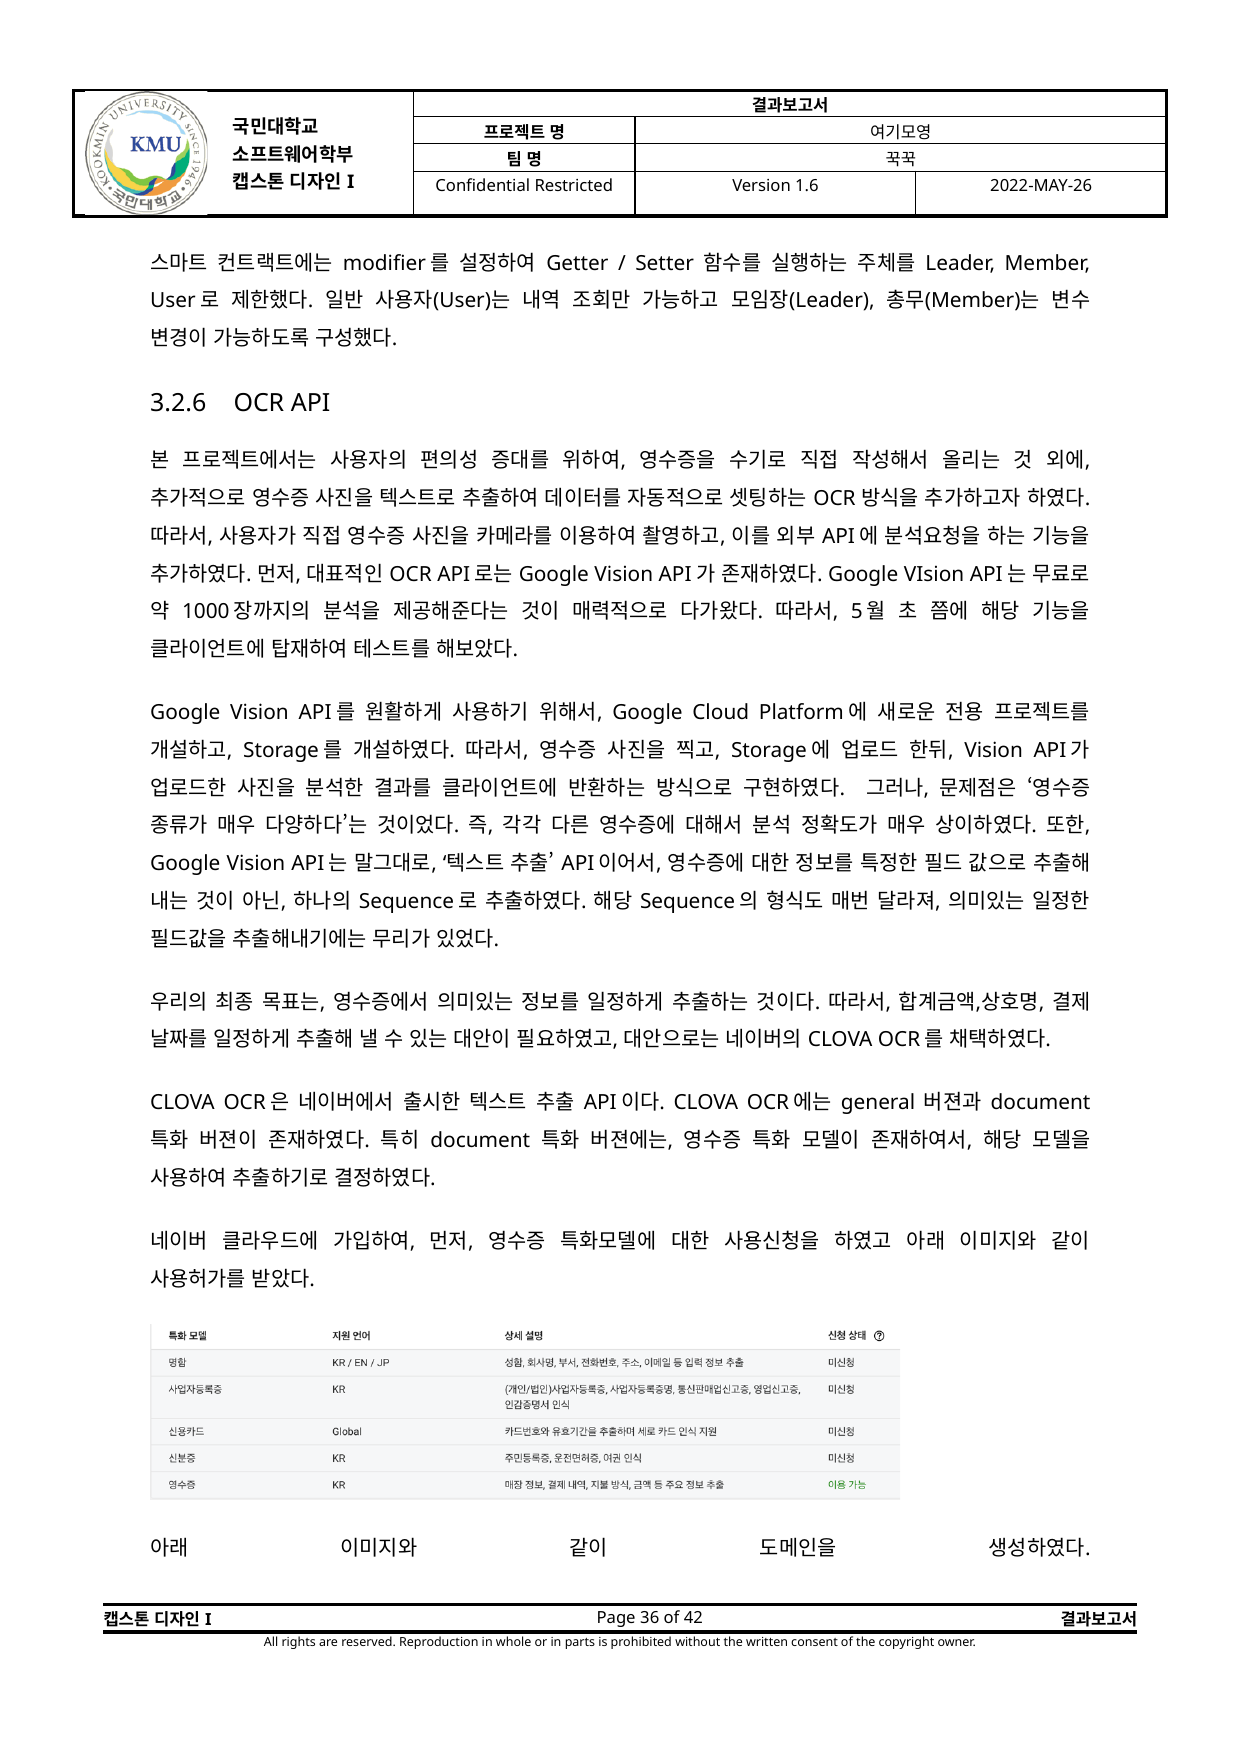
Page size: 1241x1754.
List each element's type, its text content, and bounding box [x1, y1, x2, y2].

text 네이버 클라우드에 가입하여, 먼저, 영수증 특화모델에 대한 사용신청을 하였고 아래 이미지와 같이 사용허가를 받았다. [150, 1224, 1090, 1292]
picture [85, 91, 208, 215]
text 스마트 컨트랙트에는 modifier를 설정하여 Getter / Setter 함수를 실행하는 주체를 Leader, Member, User로 제한했다. 일반 사용자(User)는 내역 조회만 가능하고 모임장(Leader), 총무(Member)는 변수 변경이 가능하도록 구성했다. [150, 246, 1090, 352]
picture [150, 1324, 901, 1500]
subtitle OCR API [150, 384, 1090, 418]
text 본 프로젝트에서는 사용자의 편의성 증대를 위하여, 영수증을 수기로 직접 작성해서 올리는 것 외에, 추가적으로 영수증 사진을 텍스트로 추출하여 데이터를 자동적으로 셋팅하는 OCR 방식을 추가하고자 하였다. 따라서, 사용자가 직접 영수증 사진을 카메라를 이용하여 촬영하고, 이를 외부 API에 분석요청을 하는 기능을 추가하였다. 먼저, 대표적인 OCR API로는 Google Vision API가 존재하였다. Google VIsion API는 무료로 약 1000장까지의 분석을 제공해준다는 것이 매력적으로 다가왔다. 따라서, 5월 초 쯤에 해당 기능을 클라이언트에 탑재하여 테스트를 해보았다. [150, 443, 1090, 663]
text 우리의 최종 목표는, 영수증에서 의미있는 정보를 일정하게 추출하는 것이다. 따라서, 합계금액,상호명, 결제 날짜를 일정하게 추출해 낼 수 있는 대안이 필요하였고, 대안으로는 네이버의 CLOVA OCR를 채택하였다. [150, 985, 1090, 1053]
text 아래 이미지와 같이 도메인을 생성하였다. [150, 1532, 1090, 1562]
text CLOVA OCR은 네이버에서 출시한 텍스트 추출 API이다. CLOVA OCR에는 general 버젼과 document 특화 버젼이 존재하였다. 특히 document 특화 버젼에는, 영수증 특화 모델이 존재하여서, 해당 모델을 사용하여 추출하기로 결정하였다. [150, 1086, 1090, 1191]
text Google Vision API를 원활하게 사용하기 위해서, Google Cloud Platform에 새로운 전용 프로젝트를 개설하고, Storage를 개설하였다. 따라서, 영수증 사진을 찍고, Storage에 업로드 한뒤, Vision API가 업로드한 사진을 분석한 결과를 클라이언트에 반환하는 방식으로 구현하였다. 그러나, 문제점은 ‘영수증 종류가 매우 다양하다’는 것이었다. 즉, 각각 다른 영수증에 대해서 분석 정확도가 매우 상이하였다. 또한, Google Vision API는 말그대로, ‘텍스트 추출’ API이어서, 영수증에 대한 정보를 특정한 필드 값으로 추출해 내는 것이 아닌, 하나의 Sequence로 추출하였다. 해당 Sequence의 형식도 매번 달라져, 의미있는 일정한 필드값을 추출해내기에는 무리가 있었다. [150, 695, 1090, 952]
